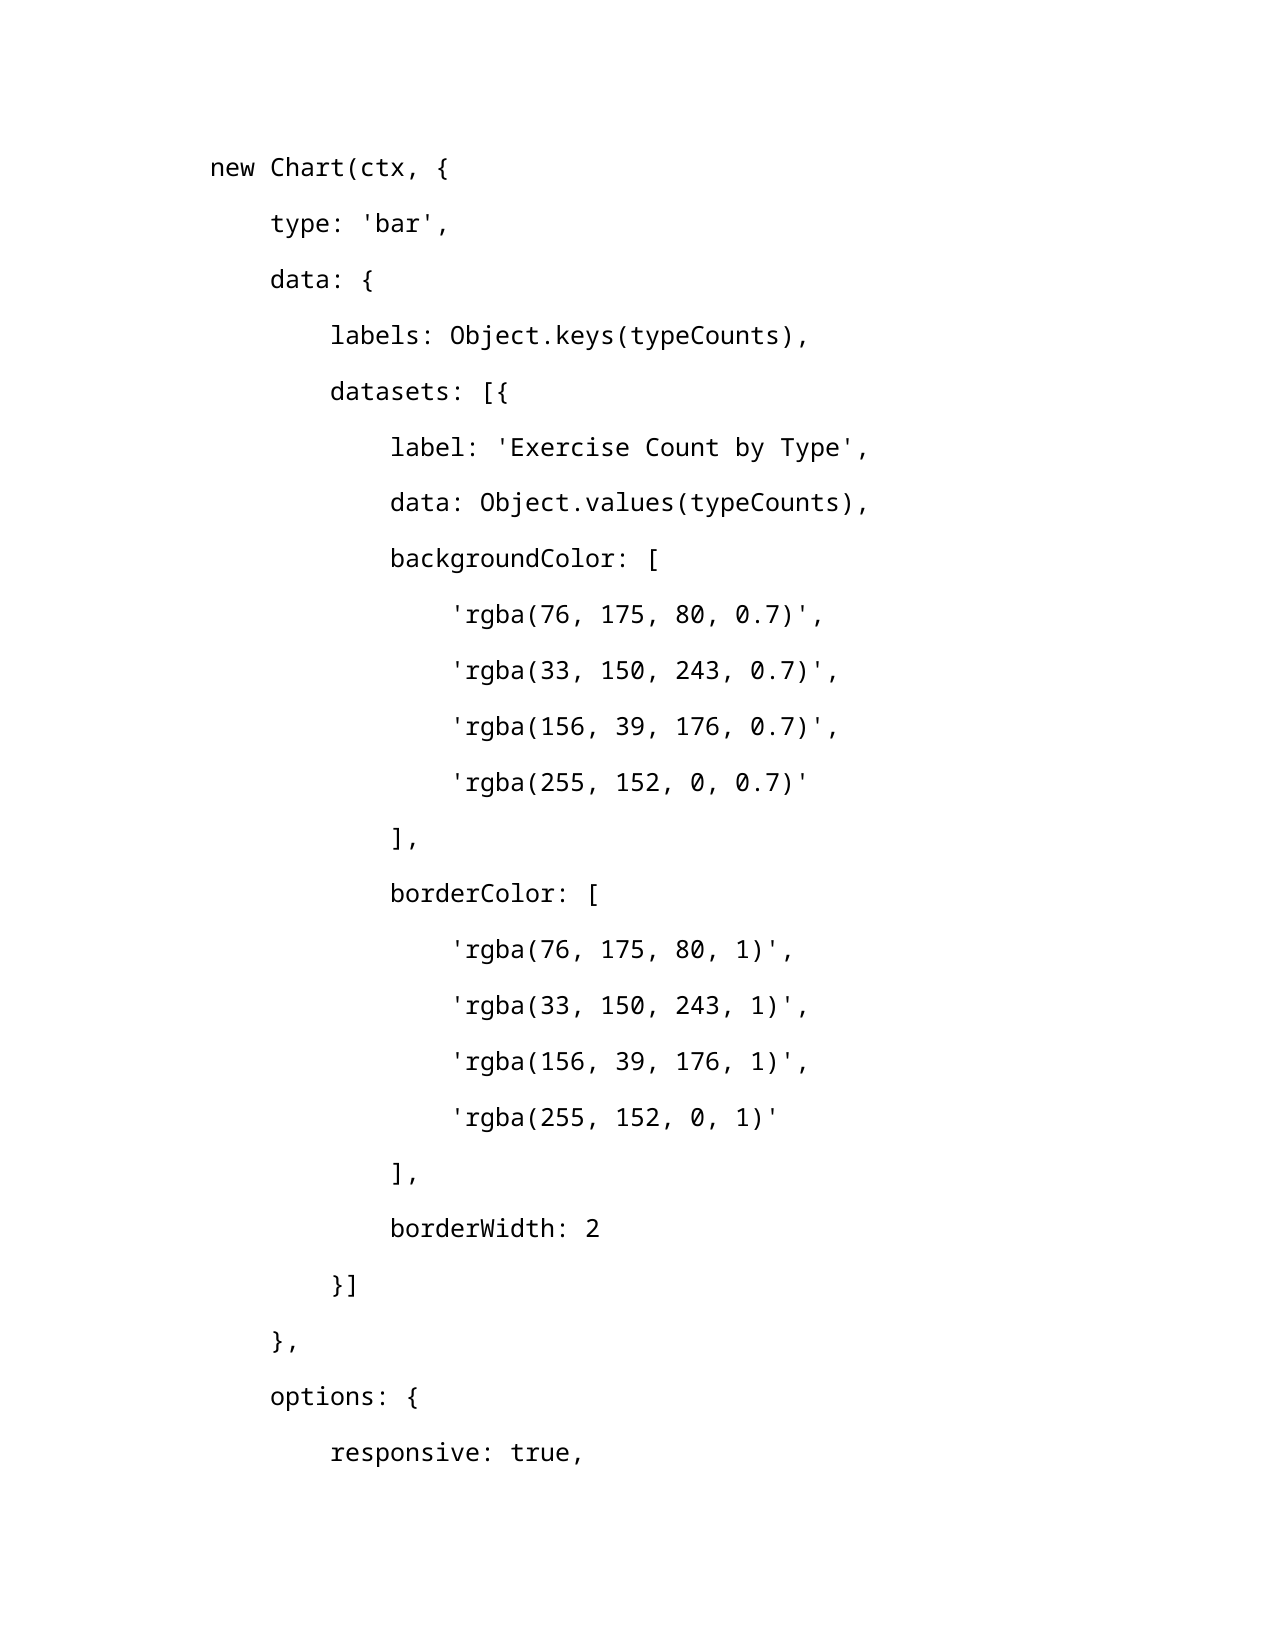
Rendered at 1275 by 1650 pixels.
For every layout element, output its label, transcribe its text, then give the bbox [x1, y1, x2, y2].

text 'rgba(76, 175, 80, 1)', [150, 932, 1125, 966]
text type: 'bar', [150, 206, 1125, 240]
text 'rgba(33, 150, 243, 0.7)', [150, 652, 1125, 687]
text 'rgba(76, 175, 80, 0.7)', [150, 597, 1125, 631]
text 'rgba(156, 39, 176, 0.7)', [150, 708, 1125, 742]
text new Chart(ctx, { [150, 150, 1125, 184]
text 'rgba(156, 39, 176, 1)', [150, 1043, 1125, 1077]
text }] [150, 1267, 1125, 1301]
text ], [150, 820, 1125, 854]
text options: { [150, 1378, 1125, 1412]
text }, [150, 1322, 1125, 1357]
text label: 'Exercise Count by Type', [150, 429, 1125, 463]
text 'rgba(255, 152, 0, 0.7)' [150, 764, 1125, 798]
text 'rgba(33, 150, 243, 1)', [150, 987, 1125, 1022]
text data: { [150, 262, 1125, 296]
text borderColor: [ [150, 876, 1125, 910]
text ], [150, 1155, 1125, 1189]
text responsive: true, [150, 1434, 1125, 1468]
text datasets: [{ [150, 373, 1125, 407]
text data: Object.values(typeCounts), [150, 485, 1125, 519]
text borderWidth: 2 [150, 1211, 1125, 1245]
text backgroundColor: [ [150, 541, 1125, 575]
text labels: Object.keys(typeCounts), [150, 317, 1125, 352]
text 'rgba(255, 152, 0, 1)' [150, 1099, 1125, 1133]
